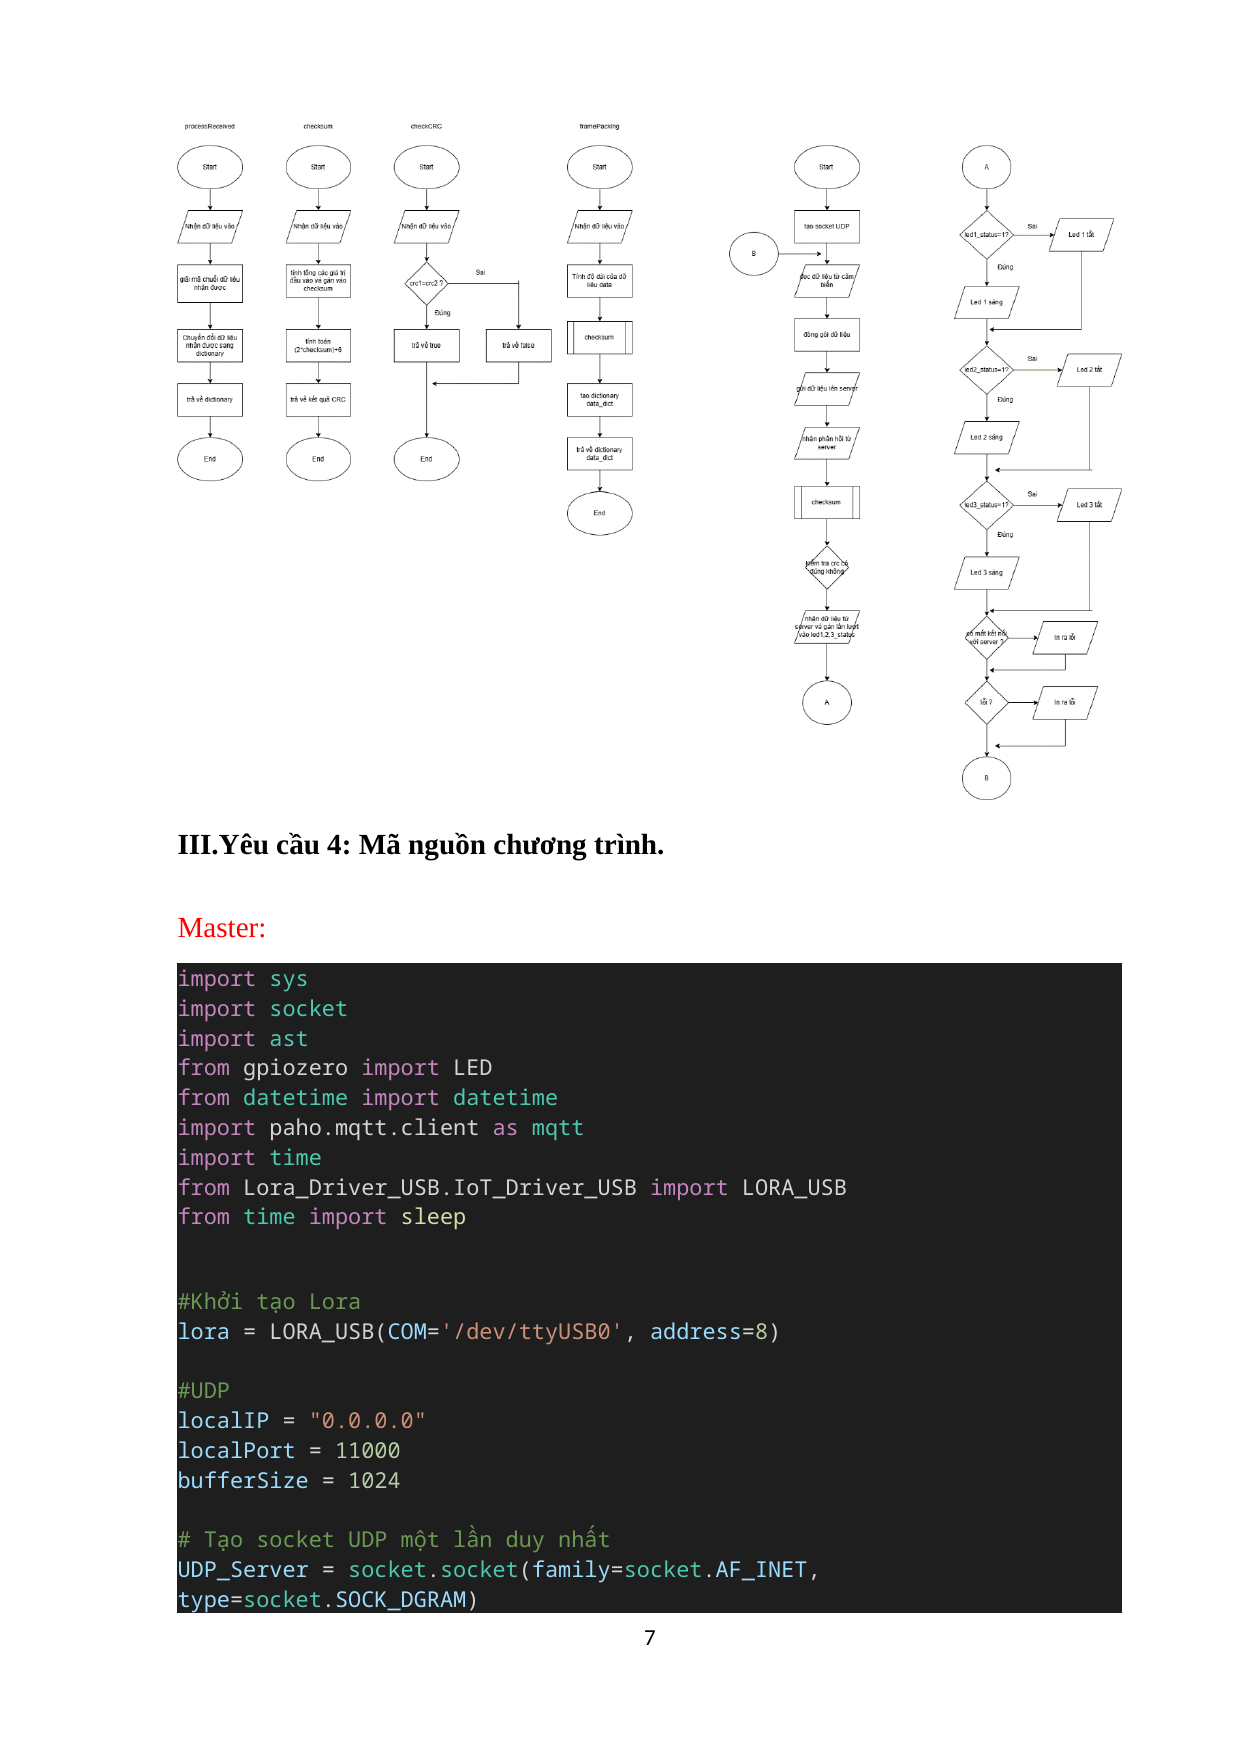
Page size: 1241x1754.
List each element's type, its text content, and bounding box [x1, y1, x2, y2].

text #Khởi tạo Lora [177, 1286, 1122, 1316]
text bufferSize = 1024 [177, 1464, 1122, 1494]
text lora = LORA_USB(COM='/dev/ttyUSB0', address=8) [177, 1316, 1122, 1345]
text # Tạo socket UDP một lần duy nhất [177, 1524, 1122, 1554]
text localIP = "0.0.0.0" [177, 1405, 1122, 1435]
text #UDP [177, 1375, 1122, 1405]
text import socket [177, 993, 1122, 1022]
text from Lora_Driver_USB.IoT_Driver_USB import LORA_USB [177, 1171, 1122, 1201]
text localPort = 11000 [177, 1435, 1122, 1464]
text import sys [177, 963, 1122, 993]
text UDP_Server = socket.socket(family=socket.AF_INET, type=socket.SOCK_DGRAM) [177, 1554, 1122, 1613]
picture [177, 118, 1122, 800]
text import ast [177, 1022, 1122, 1052]
text import time [177, 1142, 1122, 1171]
text from time import sleep [177, 1201, 1122, 1231]
subtitle III.Yêu cầu 4: Mã nguồn chương trình. [177, 827, 1122, 861]
text import paho.mqtt.client as mqtt [177, 1112, 1122, 1142]
text from datetime import datetime [177, 1082, 1122, 1112]
text from gpiozero import LED [177, 1052, 1122, 1082]
text Master: [177, 910, 1122, 944]
